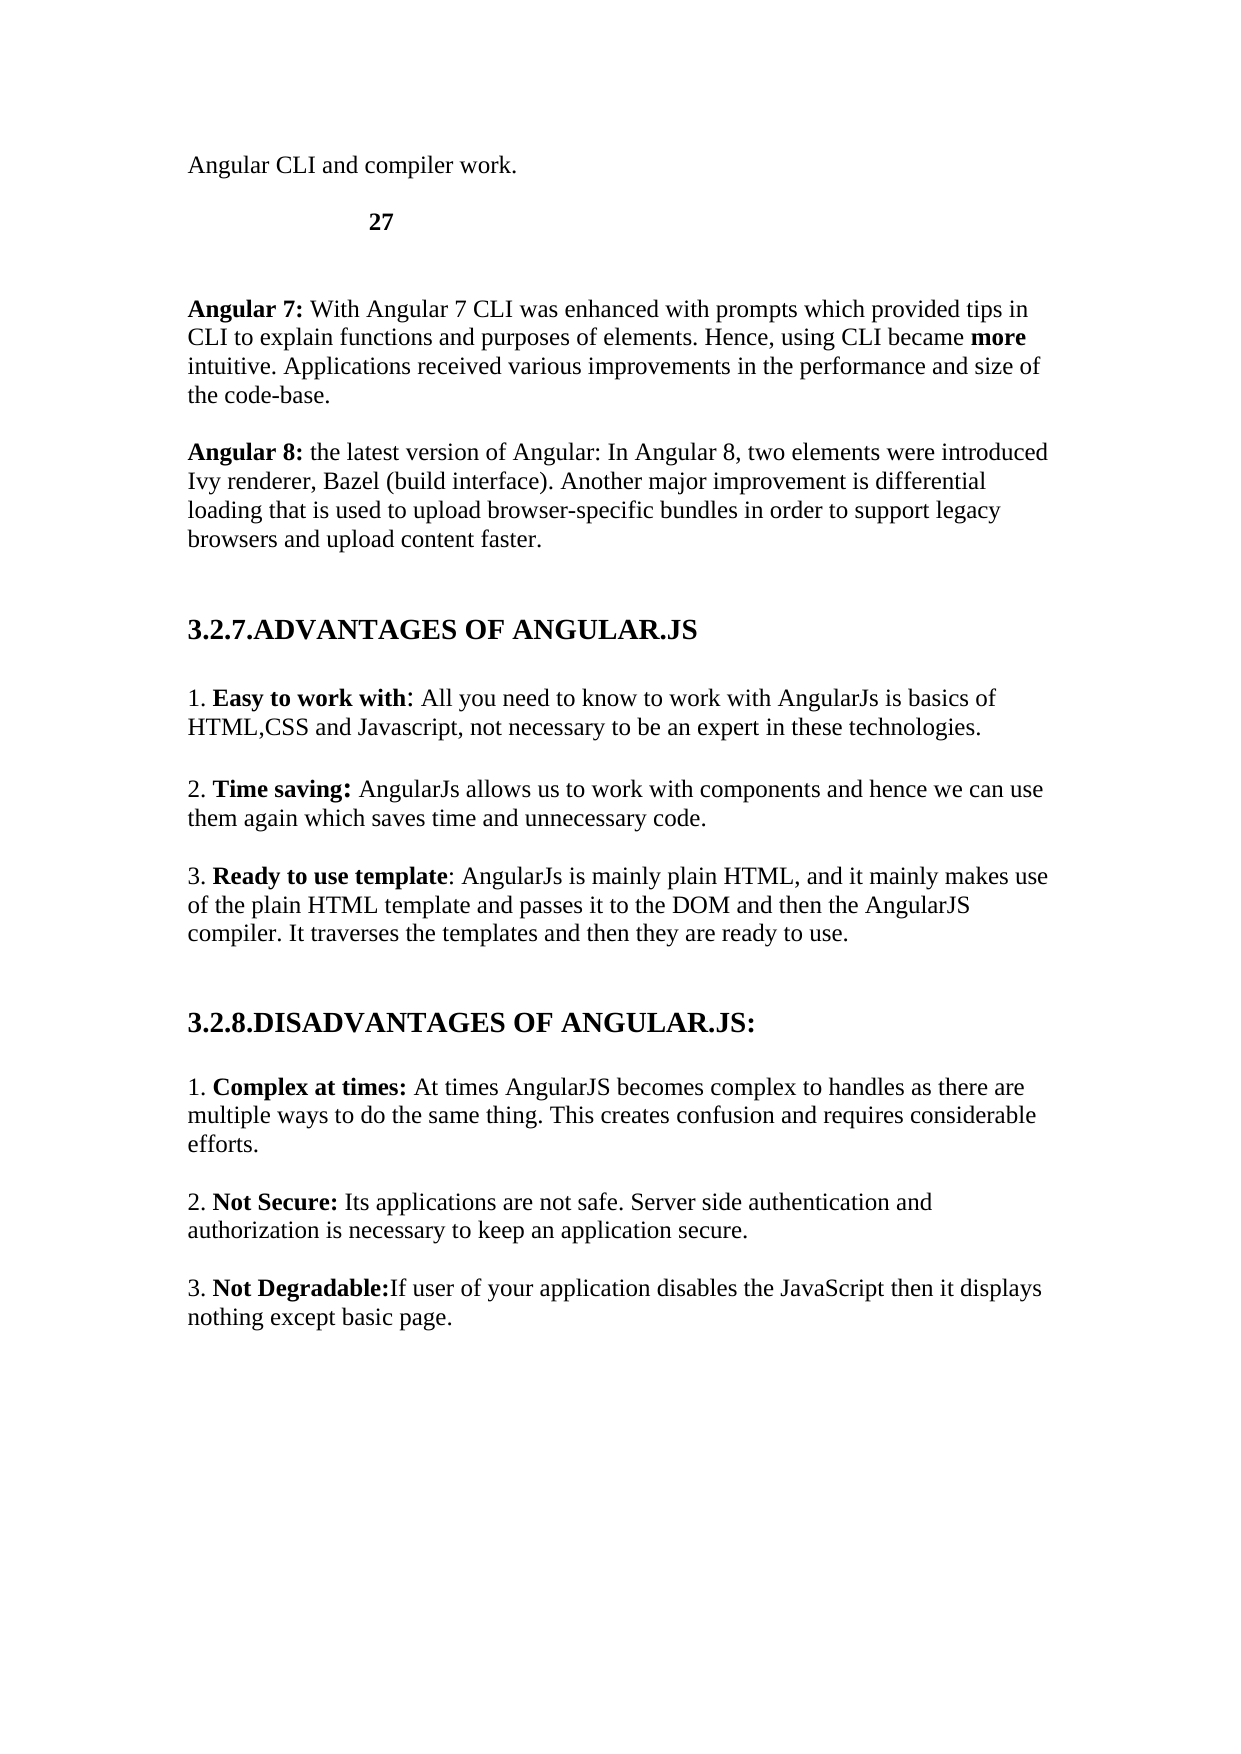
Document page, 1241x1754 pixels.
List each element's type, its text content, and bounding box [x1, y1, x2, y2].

list Angular 8: the latest version of Angular: In Angular 8, two elements were introduced Ivy renderer, Bazel (build interface). Another major improvement is differential loading that is used to upload browser-specific bundles in order to support legacy browsers and upload content faster. [187, 437, 1053, 552]
list Easy to work with: All you need to know to work with AngularJs is basics of HTML,CSS and Javascript, not necessary to be an expert in these technologies. [187, 679, 1053, 741]
list 27 [187, 207, 1053, 236]
list Not Secure: Its applications are not safe. Server side authentication and authorization is necessary to keep an application secure. [187, 1187, 1053, 1244]
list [187, 150, 1053, 179]
list Complex at times: At times AngularJS becomes complex to handles as there are multiple ways to do the same thing. This creates confusion and requires considerable efforts. [187, 1072, 1053, 1158]
list Not Degradable:If user of your application disables the JavaScript then it displays nothing except basic page. [187, 1273, 1053, 1331]
list 3.2.7.ADVANTAGES OF ANGULAR.JS [187, 612, 1053, 645]
list Time saving: AngularJs allows us to work with components and hence we can use them again which saves time and unnecessary code. [187, 770, 1053, 832]
list Ready to use template: AngularJs is mainly plain HTML, and it mainly makes use of the plain HTML template and passes it to the DOM and then the AngularJS compiler. It traverses the templates and then they are ready to use. [187, 861, 1053, 947]
list 3.2.8.DISADVANTAGES OF ANGULAR.JS: [187, 1005, 1053, 1038]
list Angular 7: With Angular 7 CLI was enhanced with prompts which provided tips in CLI to explain functions and purposes of elements. Hence, using CLI became more intuitive. Applications received various improvements in the performance and size of the code-base. [187, 294, 1053, 409]
